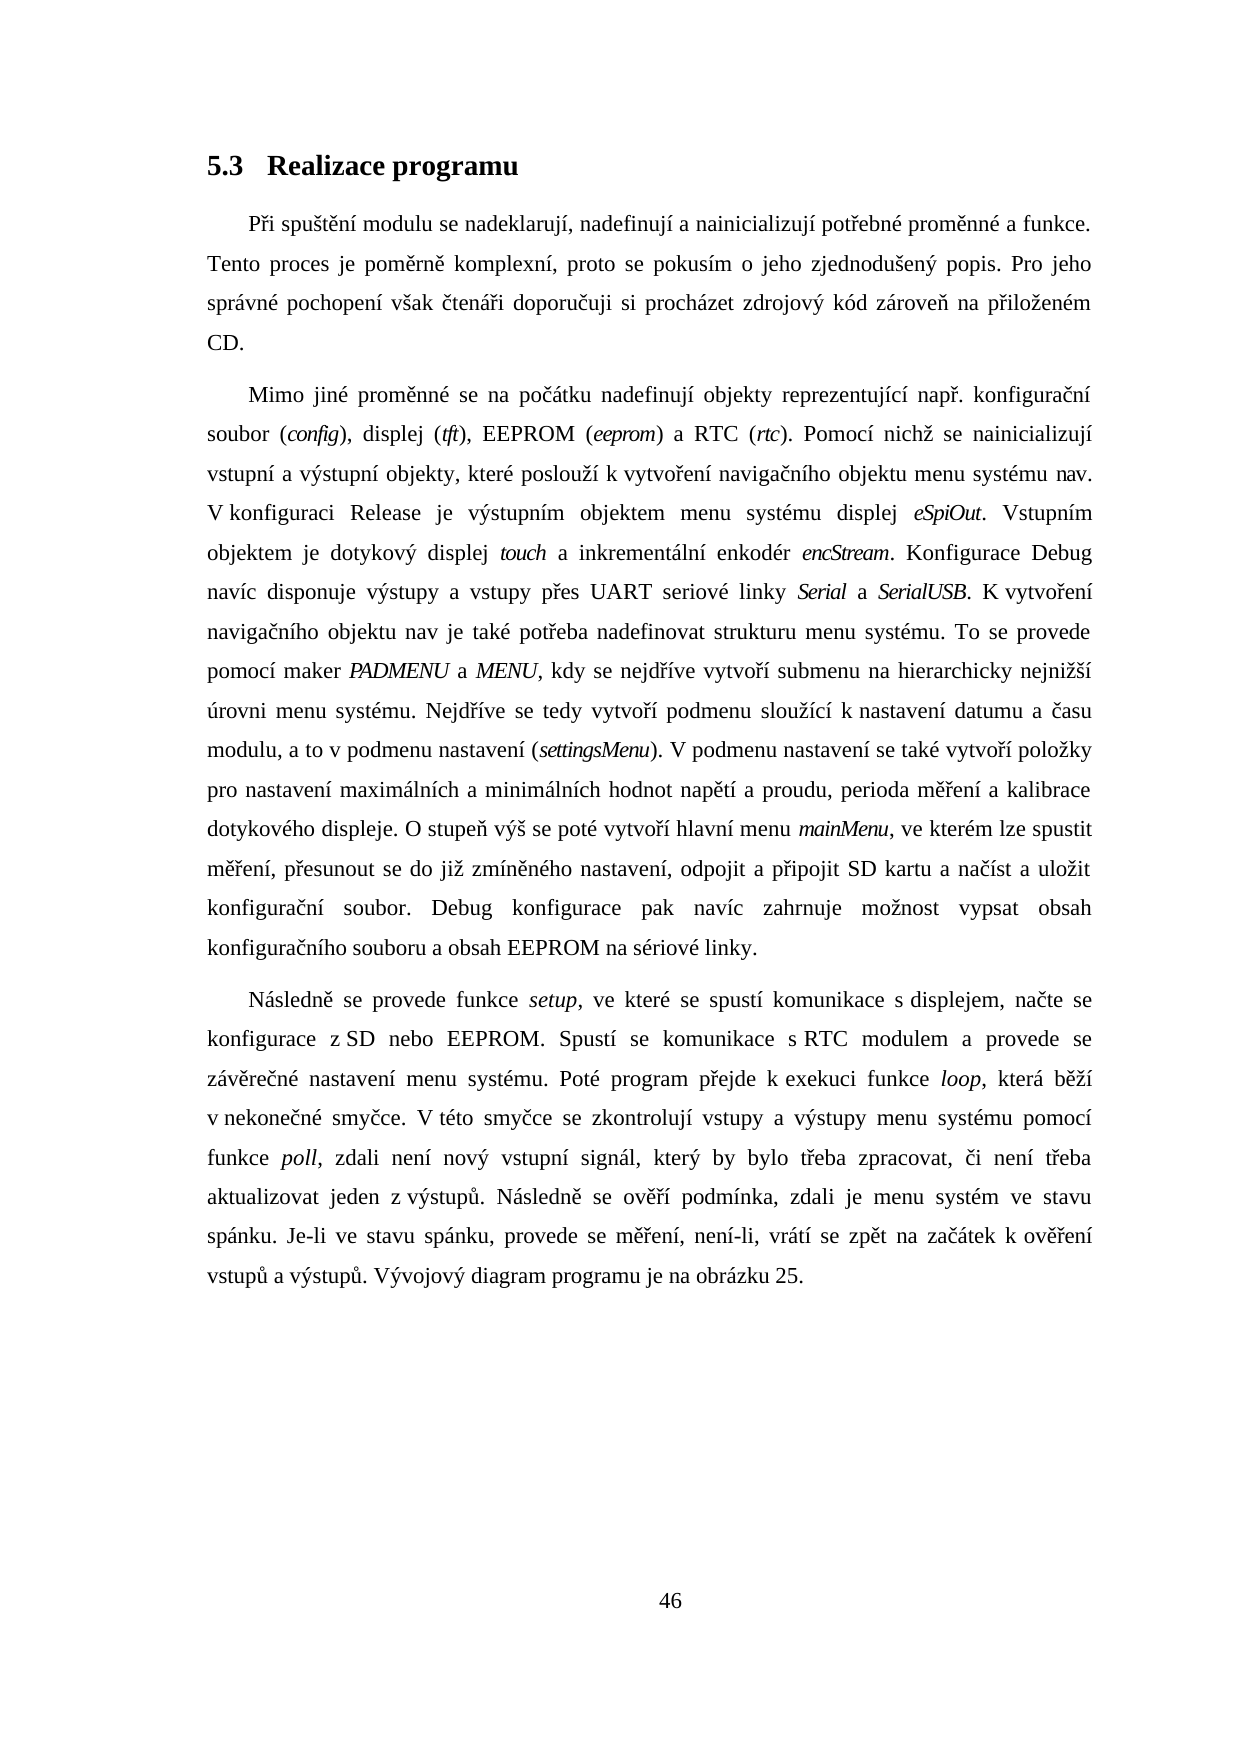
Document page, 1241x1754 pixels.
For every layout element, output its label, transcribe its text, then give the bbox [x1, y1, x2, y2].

text Mimo jiné proměnné se na počátku nadefinují objekty reprezentující např. konfigurační soubor (config), displej (tft), EEPROM (eeprom) a RTC (rtc). Pomocí nichž se nainicializují vstupní a výstupní objekty, které poslouží k vytvoření navigačního objektu menu systému nav. V konfiguraci Release je výstupním objektem menu systému displej eSpiOut. Vstupním objektem je dotykový displej touch a inkrementální enkodér encStream. Konfigurace Debug navíc disponuje výstupy a vstupy přes UART seriové linky Serial a SerialUSB. K vytvoření navigačního objektu nav je také potřeba nadefinovat strukturu menu systému. To se provede pomocí maker PADMENU a MENU, kdy se nejdříve vytvoří submenu na hierarchicky nejnižší úrovni menu systému. Nejdříve se tedy vytvoří podmenu sloužící k nastavení datumu a času modulu, a to v podmenu nastavení (settingsMenu). V podmenu nastavení se také vytvoří položky pro nastavení maximálních a minimálních hodnot napětí a proudu, perioda měření a kalibrace dotykového displeje. O stupeň výš se poté vytvoří hlavní menu mainMenu, ve kterém lze spustit měření, přesunout se do již zmíněného nastavení, odpojit a připojit SD kartu a načíst a uložit konfigurační soubor. Debug konfigurace pak navíc zahrnuje možnost vypsat obsah konfiguračního souboru a obsah EEPROM na sériové linky. [207, 381, 1092, 960]
text Při spuštění modulu se nadeklarují, nadefinují a nainicializují potřebné proměnné a funkce. Tento proces je poměrně komplexní, proto se pokusím o jeho zjednodušený popis. Pro jeho správné pochopení však čtenáři doporučuji si procházet zdrojový kód zároveň na přiloženém CD. [207, 211, 1092, 355]
text Následně se provede funkce setup, ve které se spustí komunikace s displejem, načte se konfigurace z SD nebo EEPROM. Spustí se komunikace s RTC modulem a provede se závěrečné nastavení menu systému. Poté program přejde k exekuci funkce loop, která běží v nekonečné smyčce. V této smyčce se zkontrolují vstupy a výstupy menu systému pomocí funkce poll, zdali není nový vstupní signál, který by bylo třeba zpracovat, či není třeba aktualizovat jeden z výstupů. Následně se ověří podmínka, zdali je menu systém ve stavu spánku. Je-li ve stavu spánku, provede se měření, není-li, vrátí se zpět na začátek k ověření vstupů a výstupů. Vývojový diagram programu je na obrázku 25. [207, 986, 1092, 1288]
subtitle Realizace programu [207, 148, 1092, 181]
